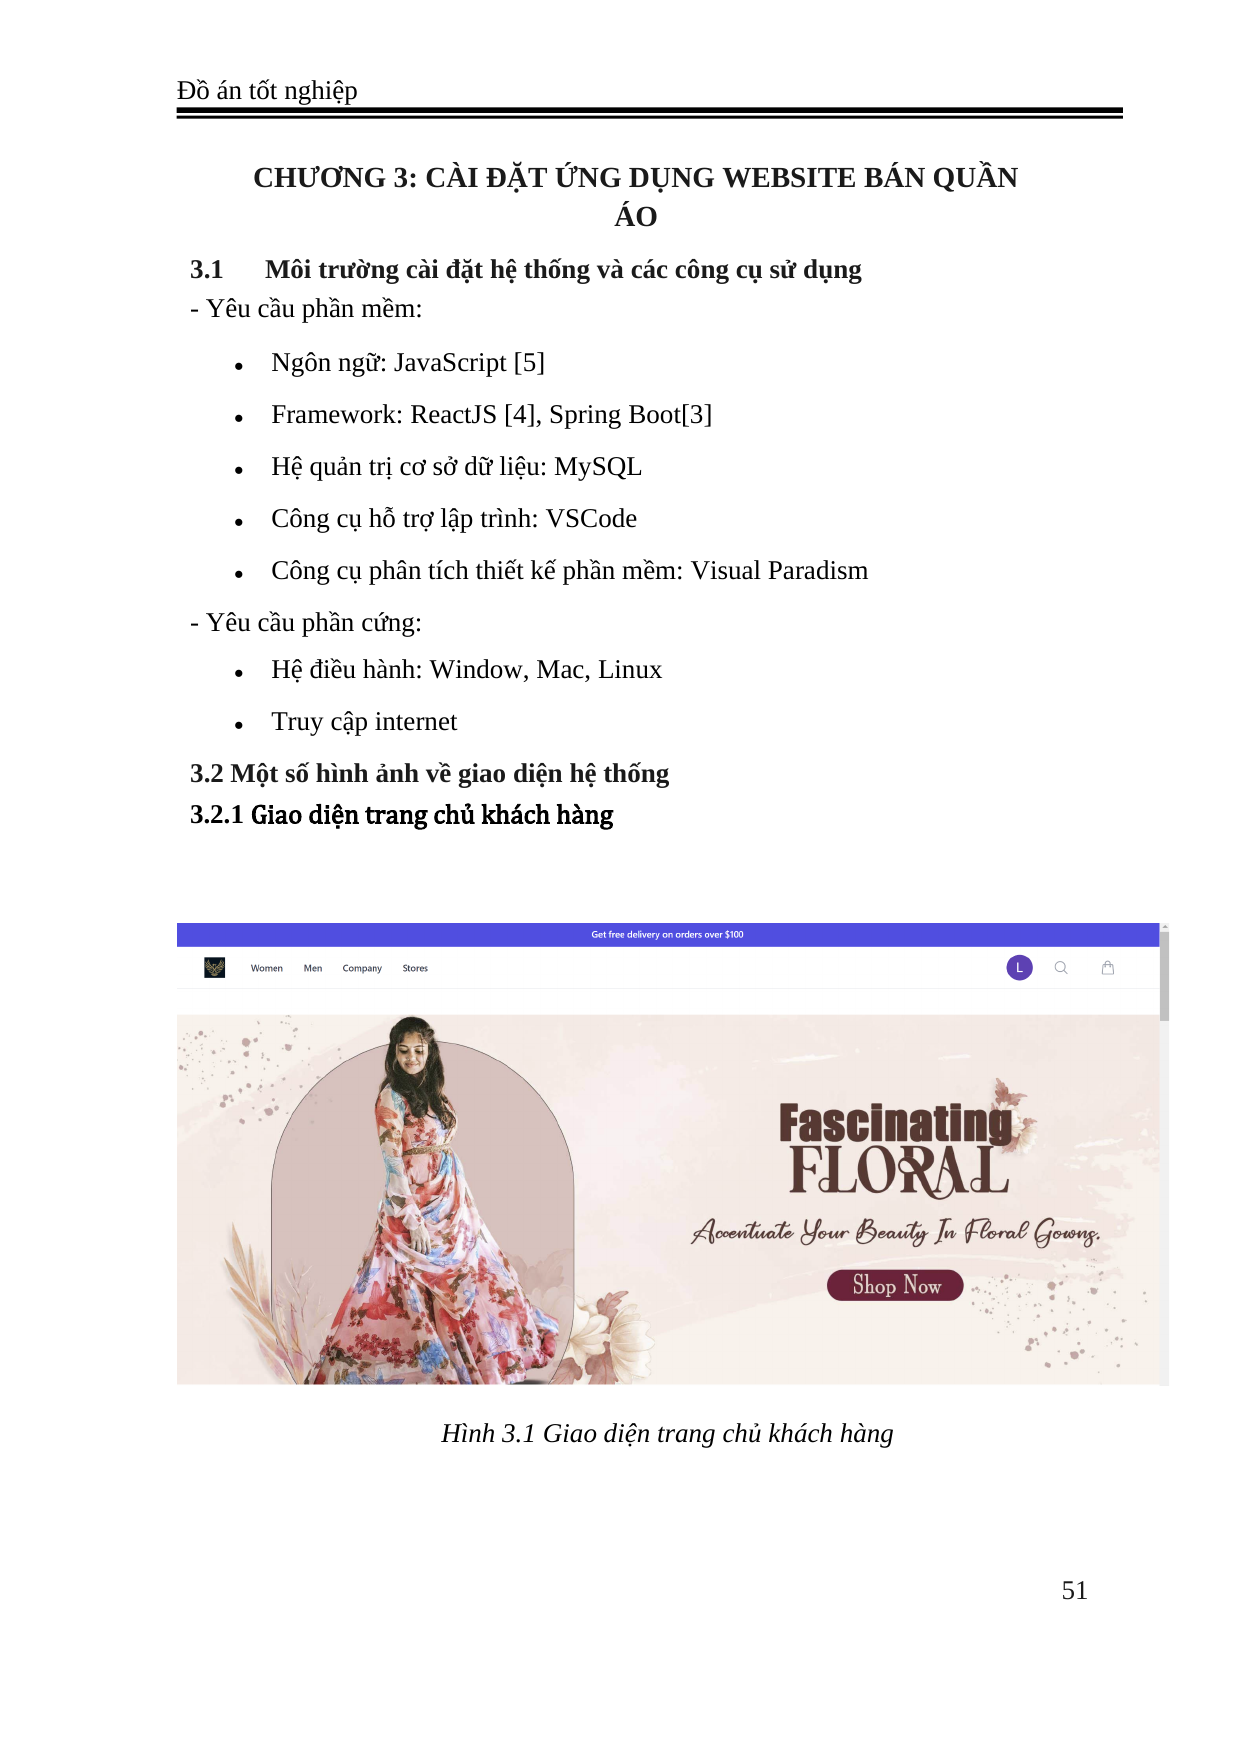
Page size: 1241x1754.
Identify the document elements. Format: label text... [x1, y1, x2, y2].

subtitle Một số hình ảnh về giao diện hệ thống [190, 758, 1088, 789]
subtitle CHƯƠNG 3: CÀI ĐẶT ỨNG DỤNG WEBSITE BÁN QUẦN ÁO [236, 161, 1036, 233]
list Công cụ phân tích thiết kế phần mềm: Visual Paradism [234, 554, 1120, 586]
list Truy cập internet [234, 706, 1120, 737]
list Ngôn ngữ: JavaScript [5] [234, 346, 1120, 377]
text Hình 3.1 Giao diện trang chủ khách hàng [265, 1418, 1072, 1449]
list Yêu cầu phần cứng: [190, 607, 1120, 638]
list Hệ điều hành: Window, Mac, Linux [234, 653, 1120, 684]
list Framework: ReactJS [4], Spring Boot[3] [234, 398, 1120, 429]
subtitle Môi trường cài đặt hệ thống và các công cụ sử dụng [190, 253, 1088, 284]
picture [177, 923, 1170, 1386]
list Hệ quản trị cơ sở dữ liệu: MySQL [234, 450, 1120, 481]
list Công cụ hỗ trợ lập trình: VSCode [234, 502, 1120, 533]
subtitle Giao diện trang chủ khách hàng [190, 797, 1088, 829]
list Yêu cầu phần mềm: [190, 292, 1120, 323]
